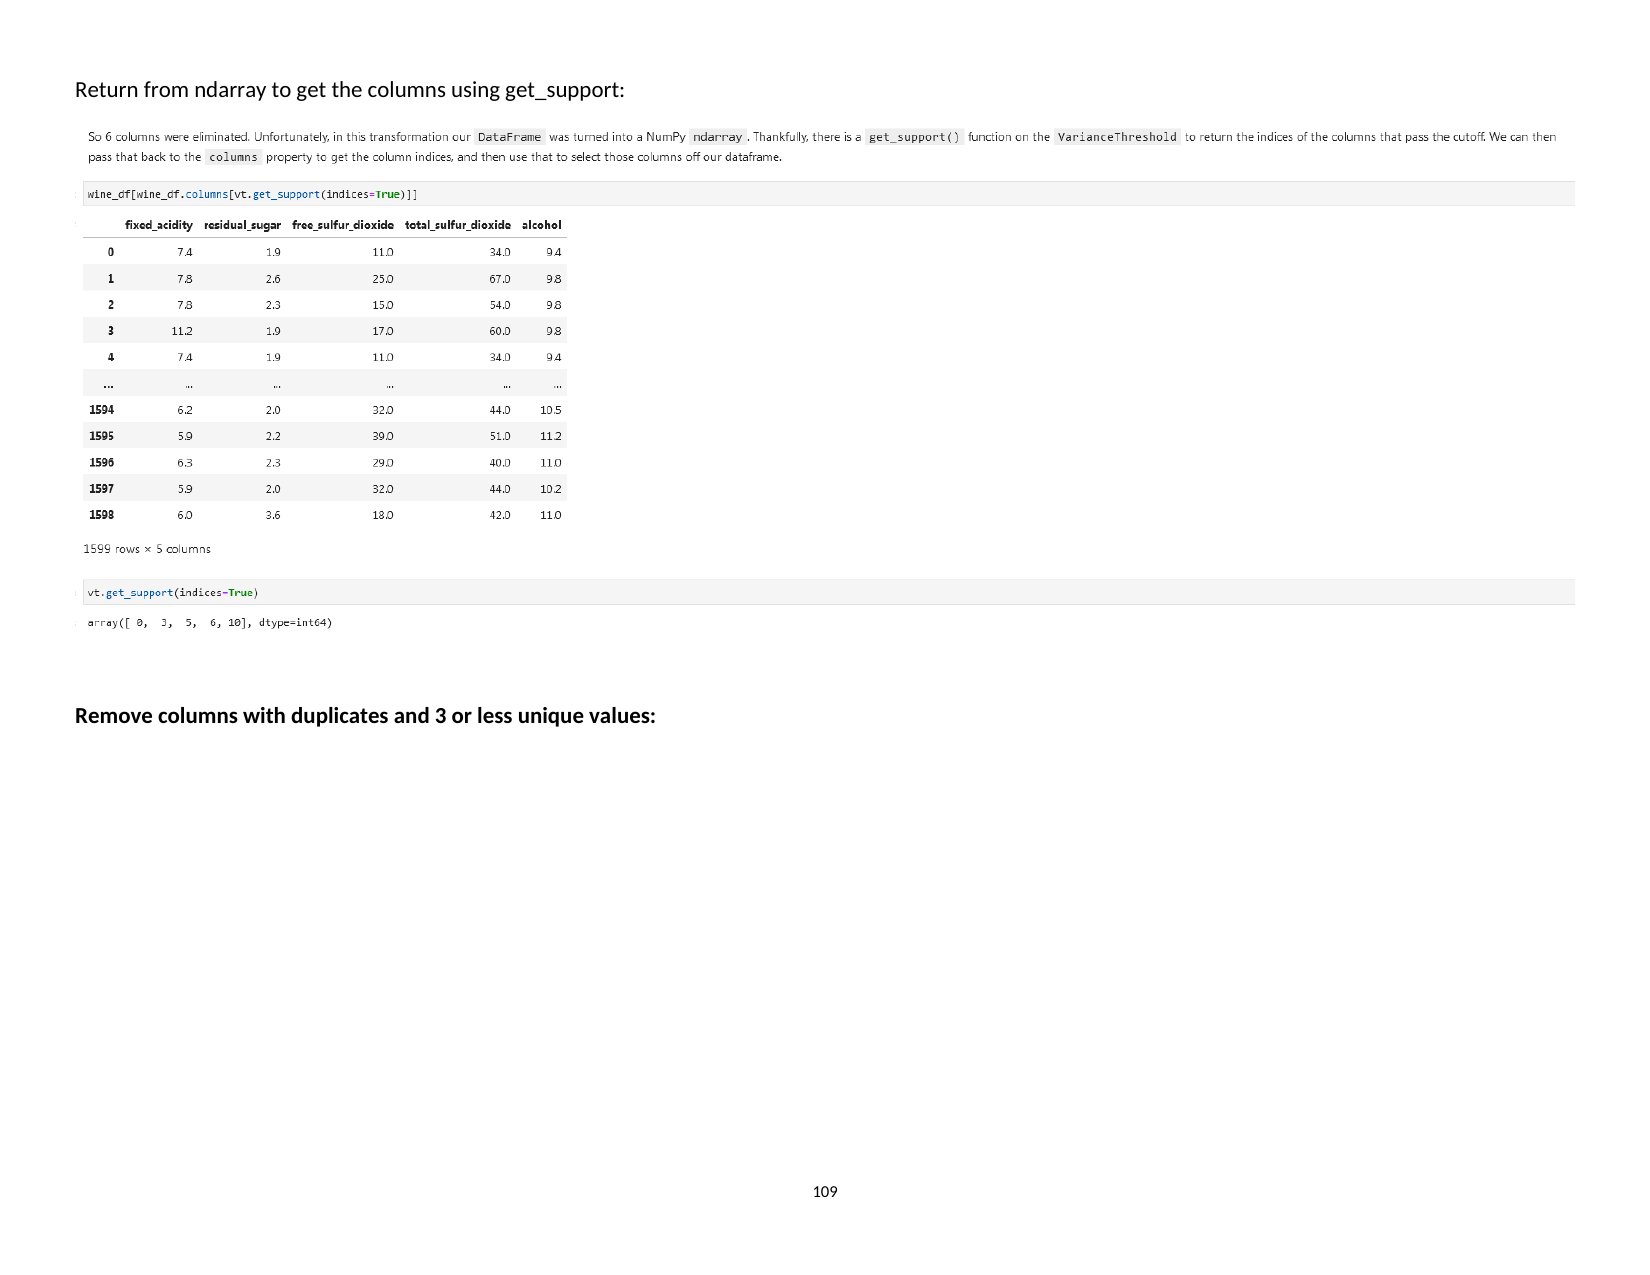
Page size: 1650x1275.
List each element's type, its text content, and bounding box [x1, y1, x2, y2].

picture [75, 121, 1575, 636]
text Return from ndarray to get the columns using get_support: [75, 75, 1575, 103]
text Remove columns with duplicates and 3 or less unique values: [75, 701, 1575, 729]
